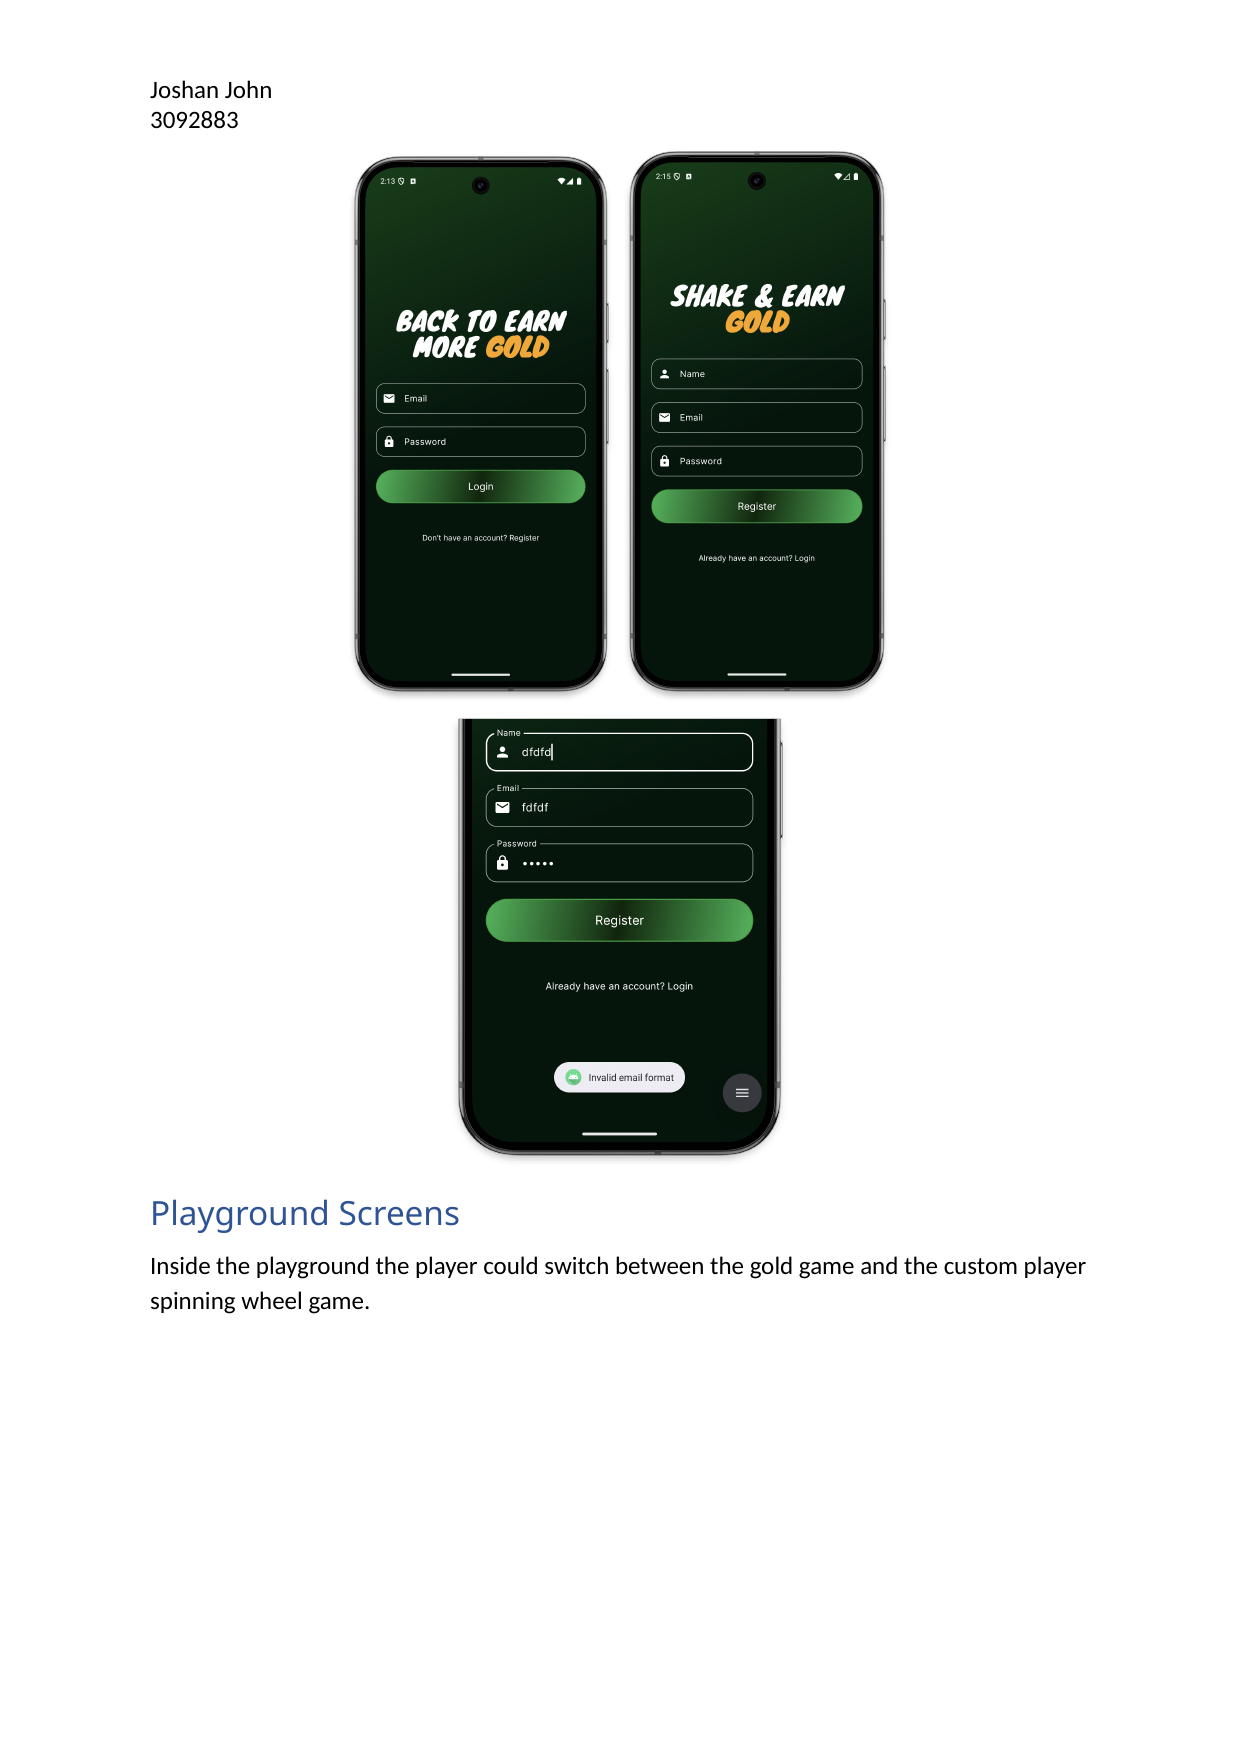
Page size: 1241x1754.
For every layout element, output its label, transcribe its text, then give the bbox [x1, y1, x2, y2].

picture [348, 154, 615, 702]
picture [450, 717, 790, 1169]
picture [623, 150, 892, 702]
subtitle Playground Screens [150, 1189, 1090, 1235]
text Inside the playground the player could switch between the gold game and the custom player spinning wheel game. [150, 1250, 1090, 1316]
